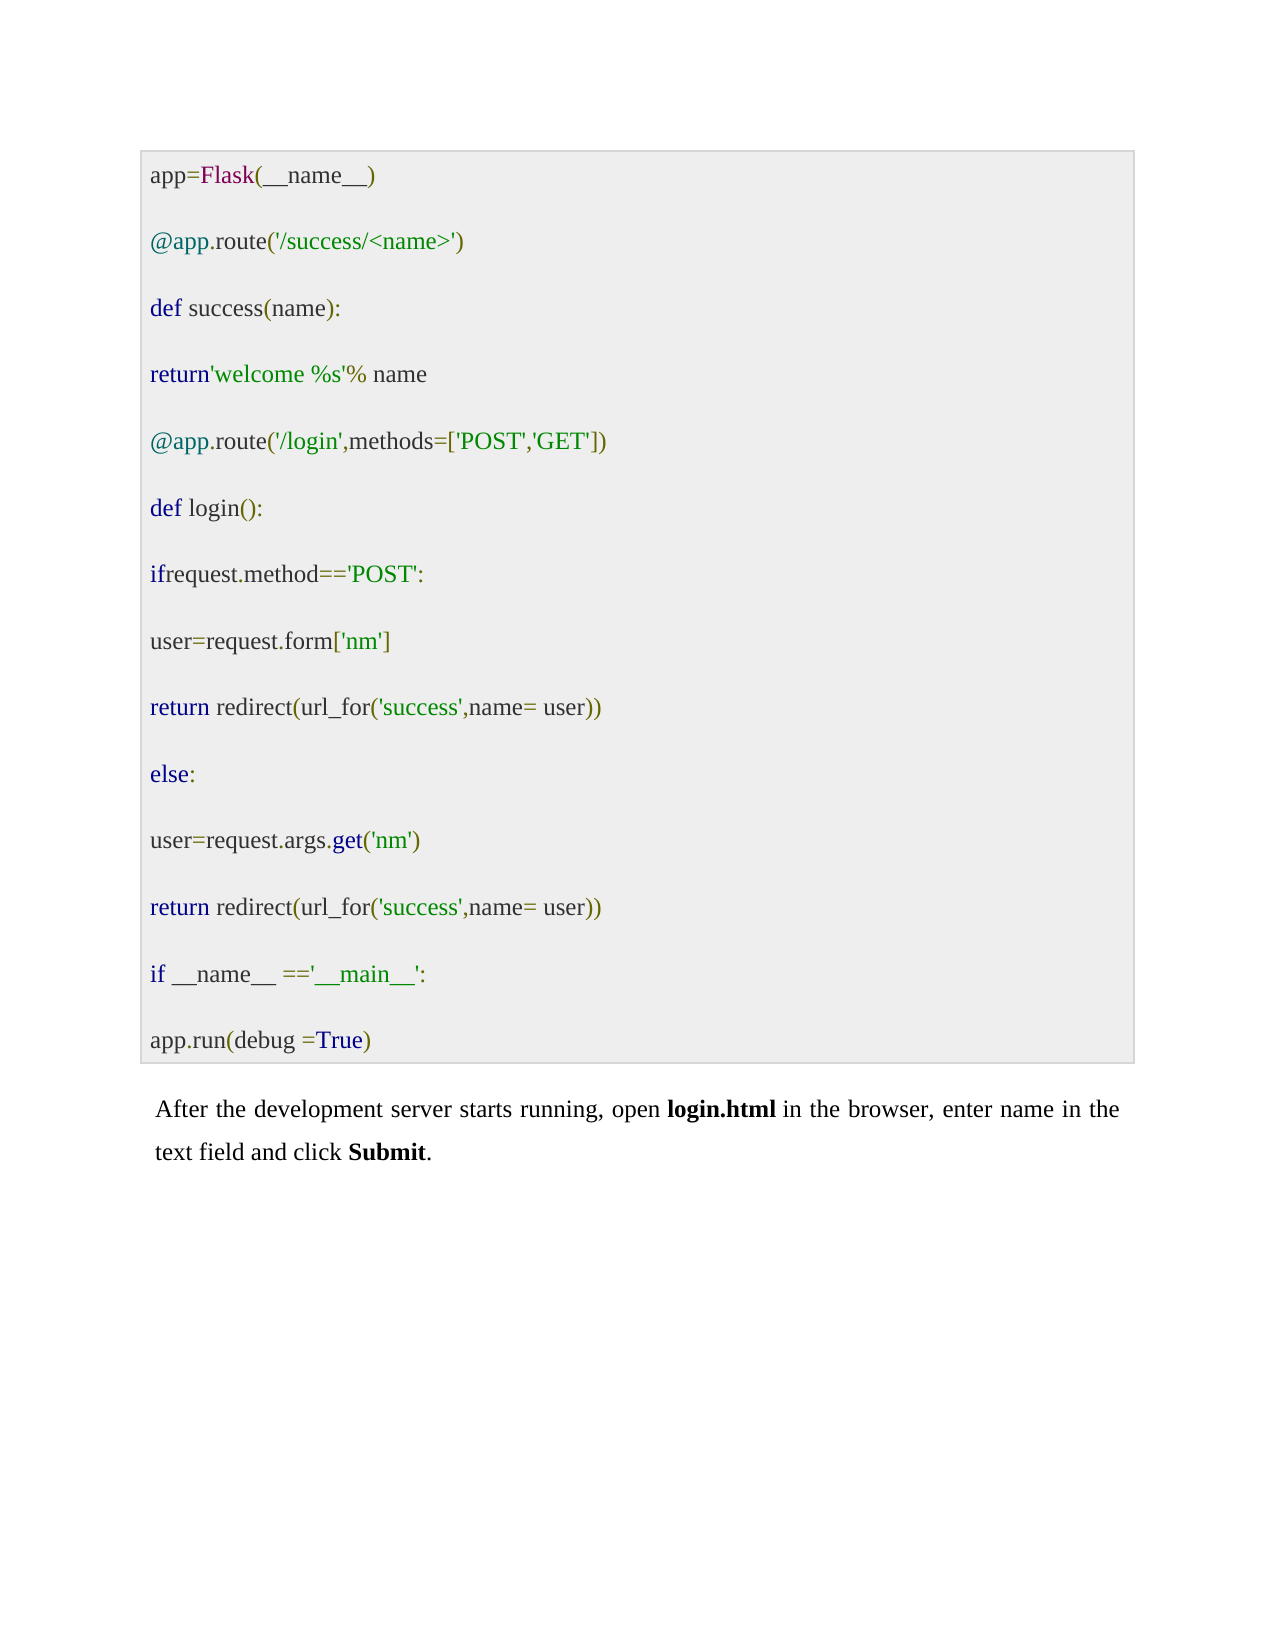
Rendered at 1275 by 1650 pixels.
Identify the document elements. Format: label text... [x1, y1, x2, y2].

text @app.route('/login',methods=['POST','GET']) [142, 416, 1133, 455]
text else: [142, 749, 1133, 788]
text app.run(debug =True) [142, 1015, 1133, 1062]
text user=request.args.get('nm') [142, 816, 1133, 854]
text return'welcome %s'% name [142, 350, 1133, 388]
text return redirect(url_for('success',name= user)) [142, 882, 1133, 921]
text app=Flask(__name__) [142, 152, 1133, 189]
text ifrequest.method=='POST': [142, 549, 1133, 588]
text return redirect(url_for('success',name= user)) [142, 682, 1133, 721]
text user=request.form['nm'] [142, 616, 1133, 654]
text if __name__ =='__main__': [142, 949, 1133, 987]
text def success(name): [142, 283, 1133, 322]
text def login(): [142, 483, 1133, 521]
text @app.route('/success/<name>') [142, 217, 1133, 255]
text After the development server starts running, open login.html in the browser, enter name in the text field and click Submit. [155, 1094, 1120, 1166]
